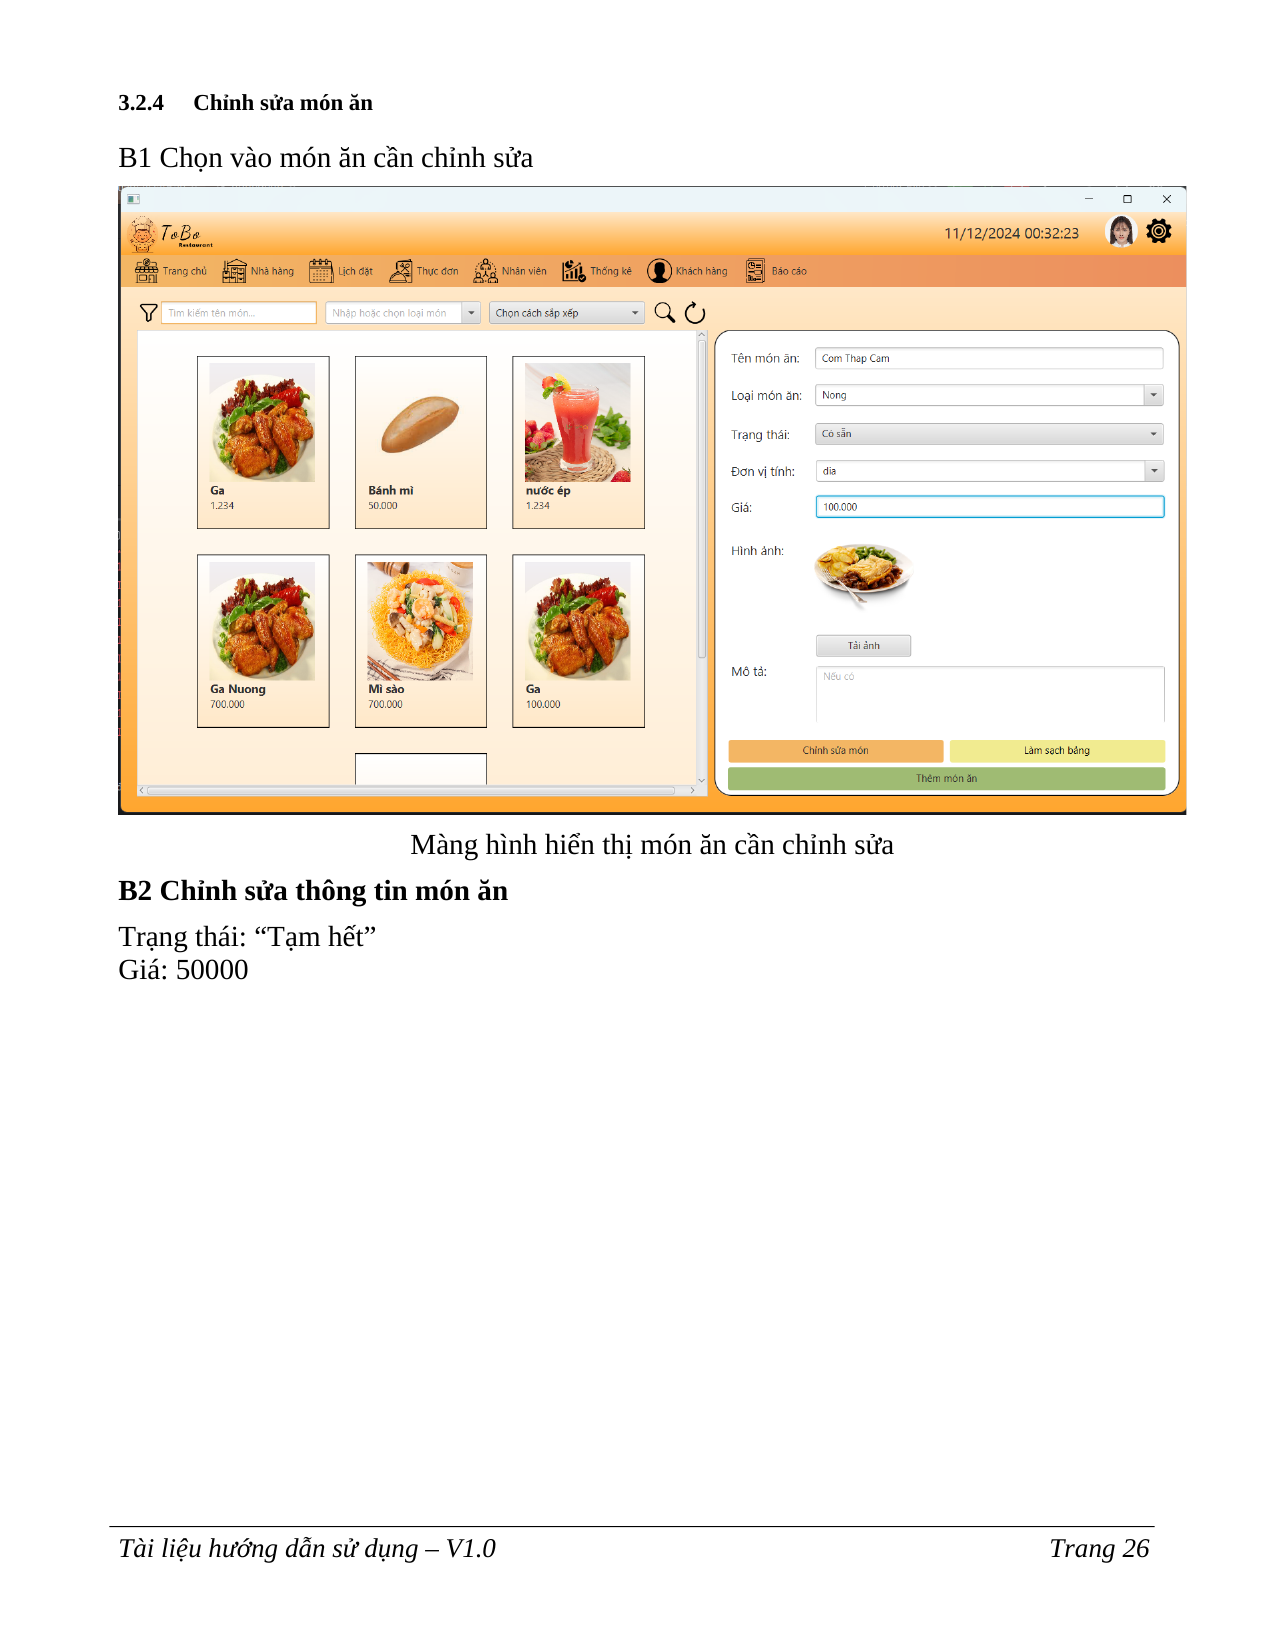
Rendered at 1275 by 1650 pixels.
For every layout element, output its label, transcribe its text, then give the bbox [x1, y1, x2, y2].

text B2 Chỉnh sửa thông tin món ăn [118, 873, 1186, 906]
subtitle Chỉnh sửa món ăn [118, 89, 1186, 115]
text Màng hình hiển thị món ăn cần chỉnh sửa [118, 827, 1186, 860]
picture [118, 186, 1187, 815]
text Trạng thái: “Tạm hết” Giá: 50000 [118, 919, 1186, 986]
text B1 Chọn vào món ăn cần chỉnh sửa [118, 141, 1186, 174]
